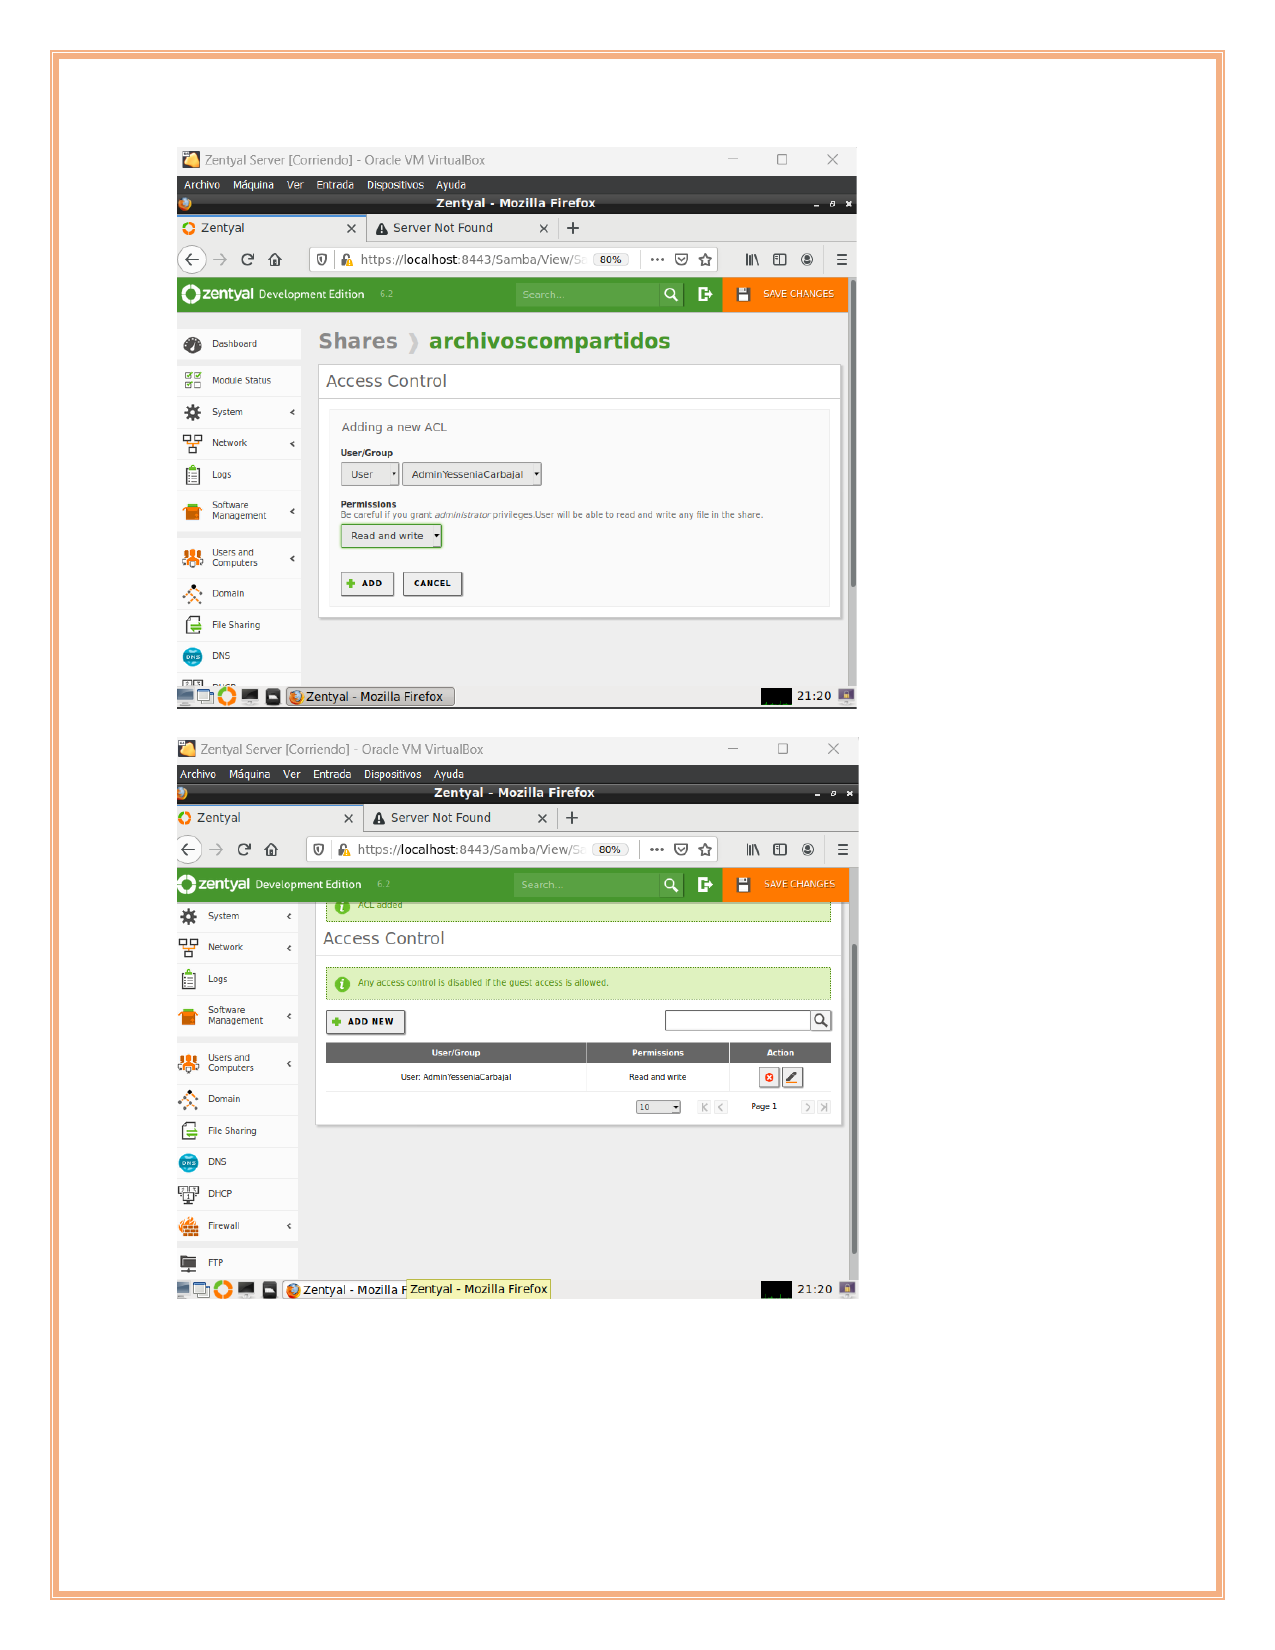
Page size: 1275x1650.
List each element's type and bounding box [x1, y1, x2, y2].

picture [177, 147, 857, 709]
picture [177, 737, 859, 1299]
